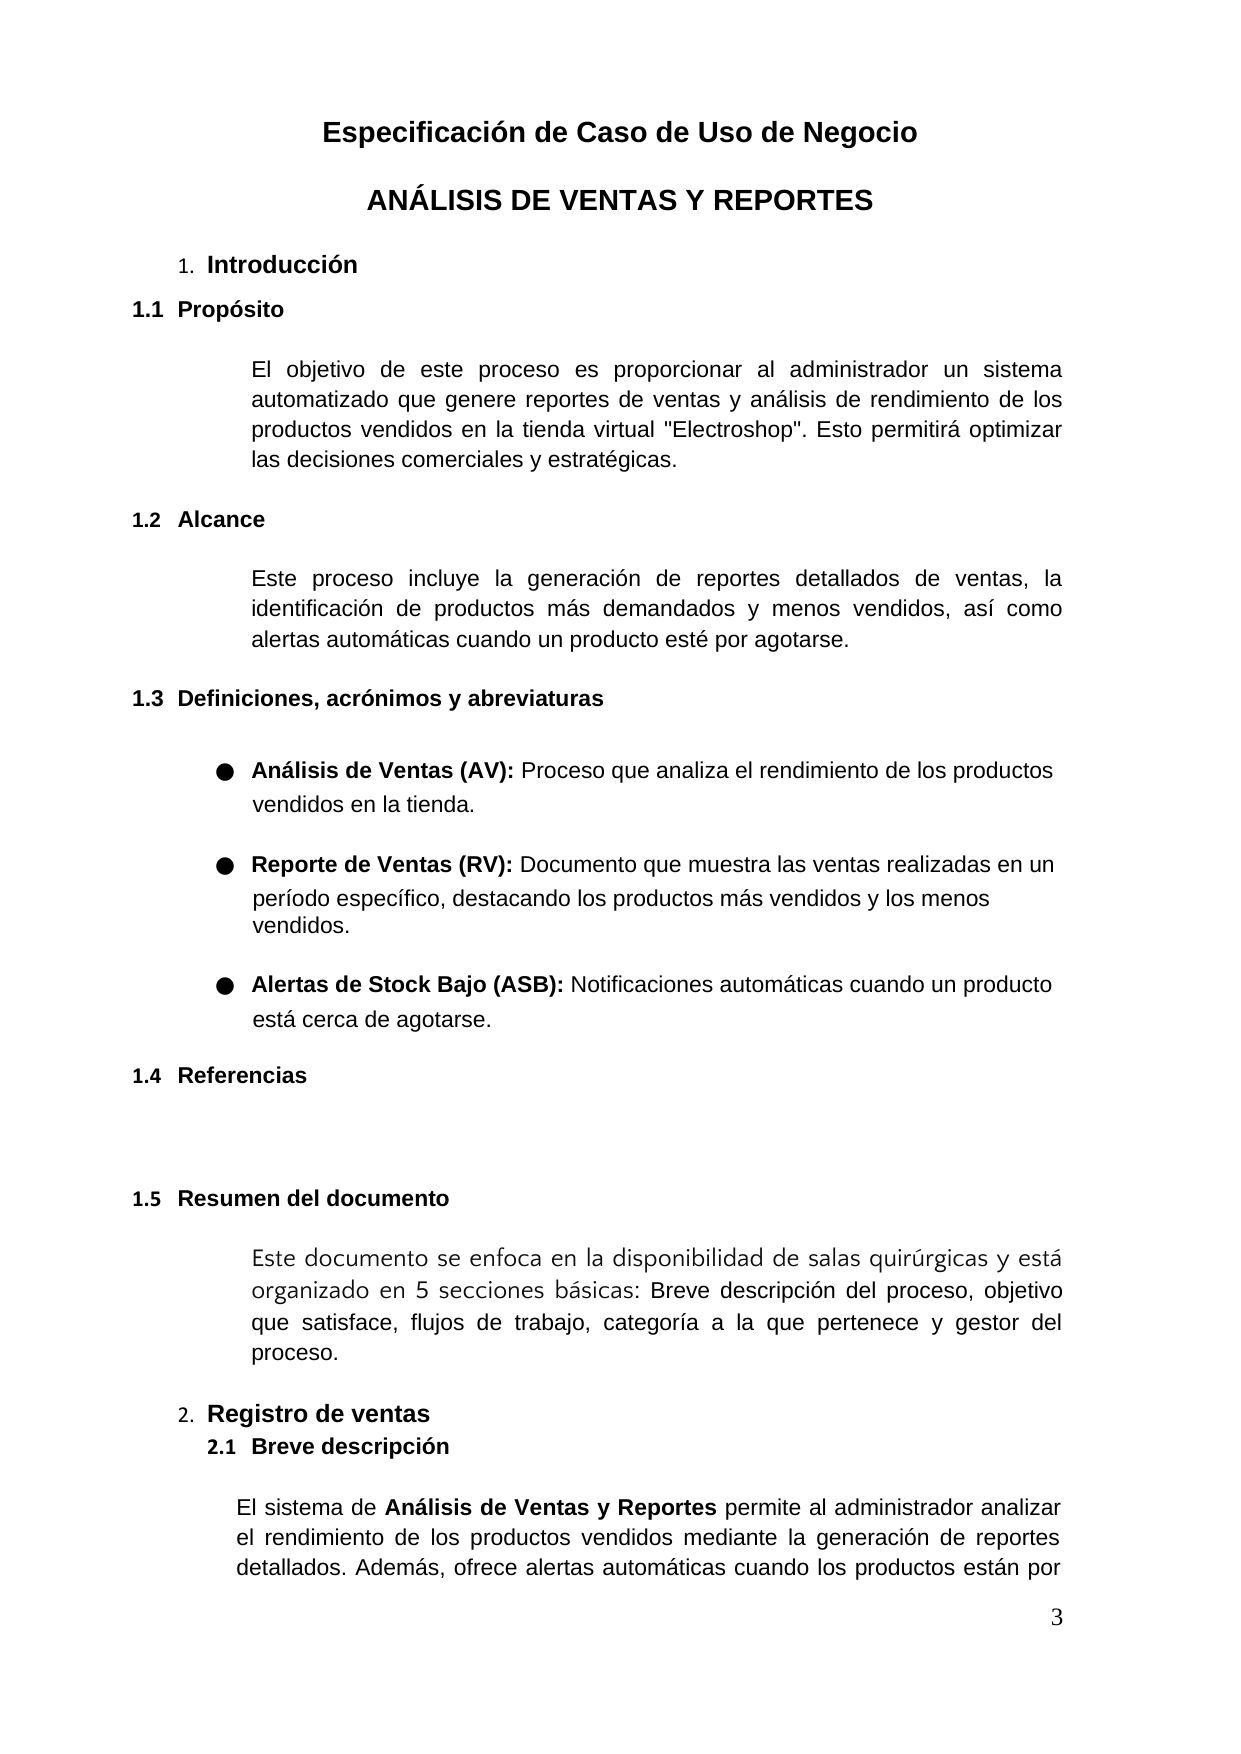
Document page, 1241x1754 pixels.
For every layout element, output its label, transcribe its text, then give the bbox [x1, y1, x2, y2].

text Especificación de Caso de Uso de Negocio [177, 115, 1063, 148]
list Resumen del documento [132, 1184, 1063, 1212]
list Referencias [132, 1061, 1063, 1089]
list Propósito [132, 296, 1063, 323]
list Análisis de Ventas (AV): Proceso que analiza el rendimiento de los productos vendidos en la tienda. [215, 744, 1063, 818]
list Alcance [132, 506, 1063, 532]
list Registro de ventas [177, 1399, 1063, 1428]
text ANÁLISIS DE VENTAS Y REPORTES [177, 183, 1063, 216]
list Breve descripción [207, 1432, 1063, 1460]
text Este proceso incluye la generación de reportes detallados de ventas, la identificación de productos más demandados y menos vendidos, así como alertas automáticas cuando un producto esté por agotarse. [251, 565, 1063, 652]
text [236, 1493, 1061, 1580]
list Alertas de Stock Bajo (ASB): Notificaciones automáticas cuando un producto está cerca de agotarse. [215, 959, 1063, 1032]
text Este documento se enfoca en la disponibilidad de salas quirúrgicas y está organizado en 5 secciones básicas: Breve descripción del proceso, objetivo que satisface, flujos de trabajo, categoría a la que pertenece y gestor del proceso. [251, 1273, 1063, 1366]
list Reporte de Ventas (RV): Documento que muestra las ventas realizadas en un período específico, destacando los productos más vendidos y los menos vendidos. [215, 838, 1063, 938]
list Introducción [177, 250, 1063, 279]
list Definiciones, acrónimos y abreviaturas [132, 685, 1063, 711]
text El objetivo de este proceso es proporcionar al administrador un sistema automatizado que genere reportes de ventas y análisis de rendimiento de los productos vendidos en la tienda virtual "Electroshop". Esto permitirá optimizar las decisiones comerciales y estratégicas. [251, 356, 1063, 473]
